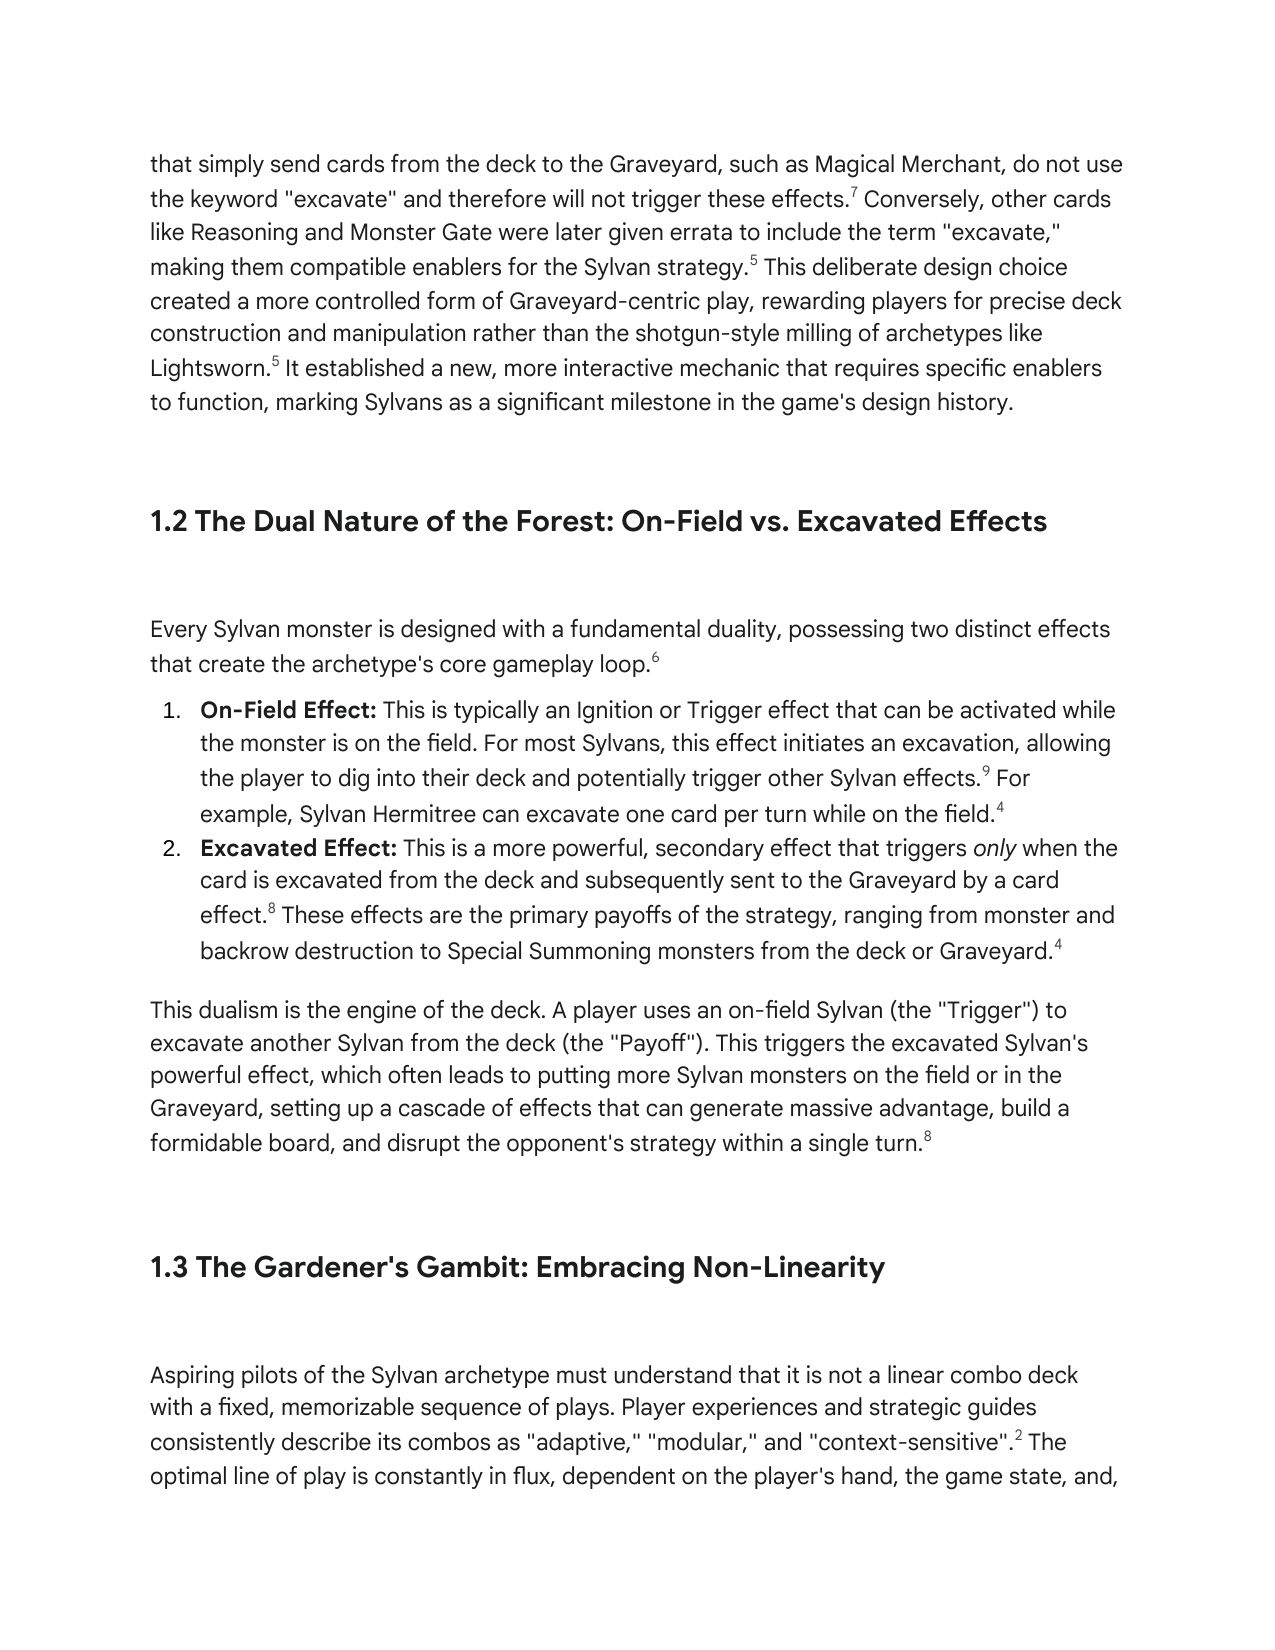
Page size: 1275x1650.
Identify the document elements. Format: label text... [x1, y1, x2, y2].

list Excavated Effect: This is a more powerful, secondary effect that triggers only when the card is excavated from the deck and subsequently sent to the Graveyard by a card effect.8 These effects are the primary payoffs of the strategy, ranging from monster and backrow destruction to Special Summoning monsters from the deck or Graveyard.4 [162, 834, 1125, 967]
subtitle 1.3 The Gardener's Gambit: Embracing Non-Linearity [150, 1249, 1125, 1286]
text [150, 150, 1125, 417]
list On-Field Effect: This is typically an Ignition or Trigger effect that can be activated while the monster is on the field. For most Sylvans, this effect initiates an excavation, allowing the player to dig into their deck and potentially trigger other Sylvan effects.9 For example, Sylvan Hermitree can excavate one card per turn while on the field.4 [162, 697, 1125, 829]
subtitle 1.2 The Dual Nature of the Forest: On-Field vs. Excavated Effects [150, 503, 1125, 540]
text This dualism is the engine of the deck. A player uses an on-field Sylvan (the "Trigger") to excavate another Sylvan from the deck (the "Payoff"). This triggers the excavated Sylvan's powerful effect, which often leads to putting more Sylvan monsters on the field or in the Graveyard, setting up a cascade of effects that can generate massive advantage, build a formidable board, and disrupt the opponent's strategy within a single turn.8 [150, 996, 1125, 1159]
text Every Sylvan monster is designed with a fundamental duality, possessing two distinct effects that create the archetype's core gameplay loop.6 [150, 615, 1125, 680]
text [150, 1361, 1125, 1491]
